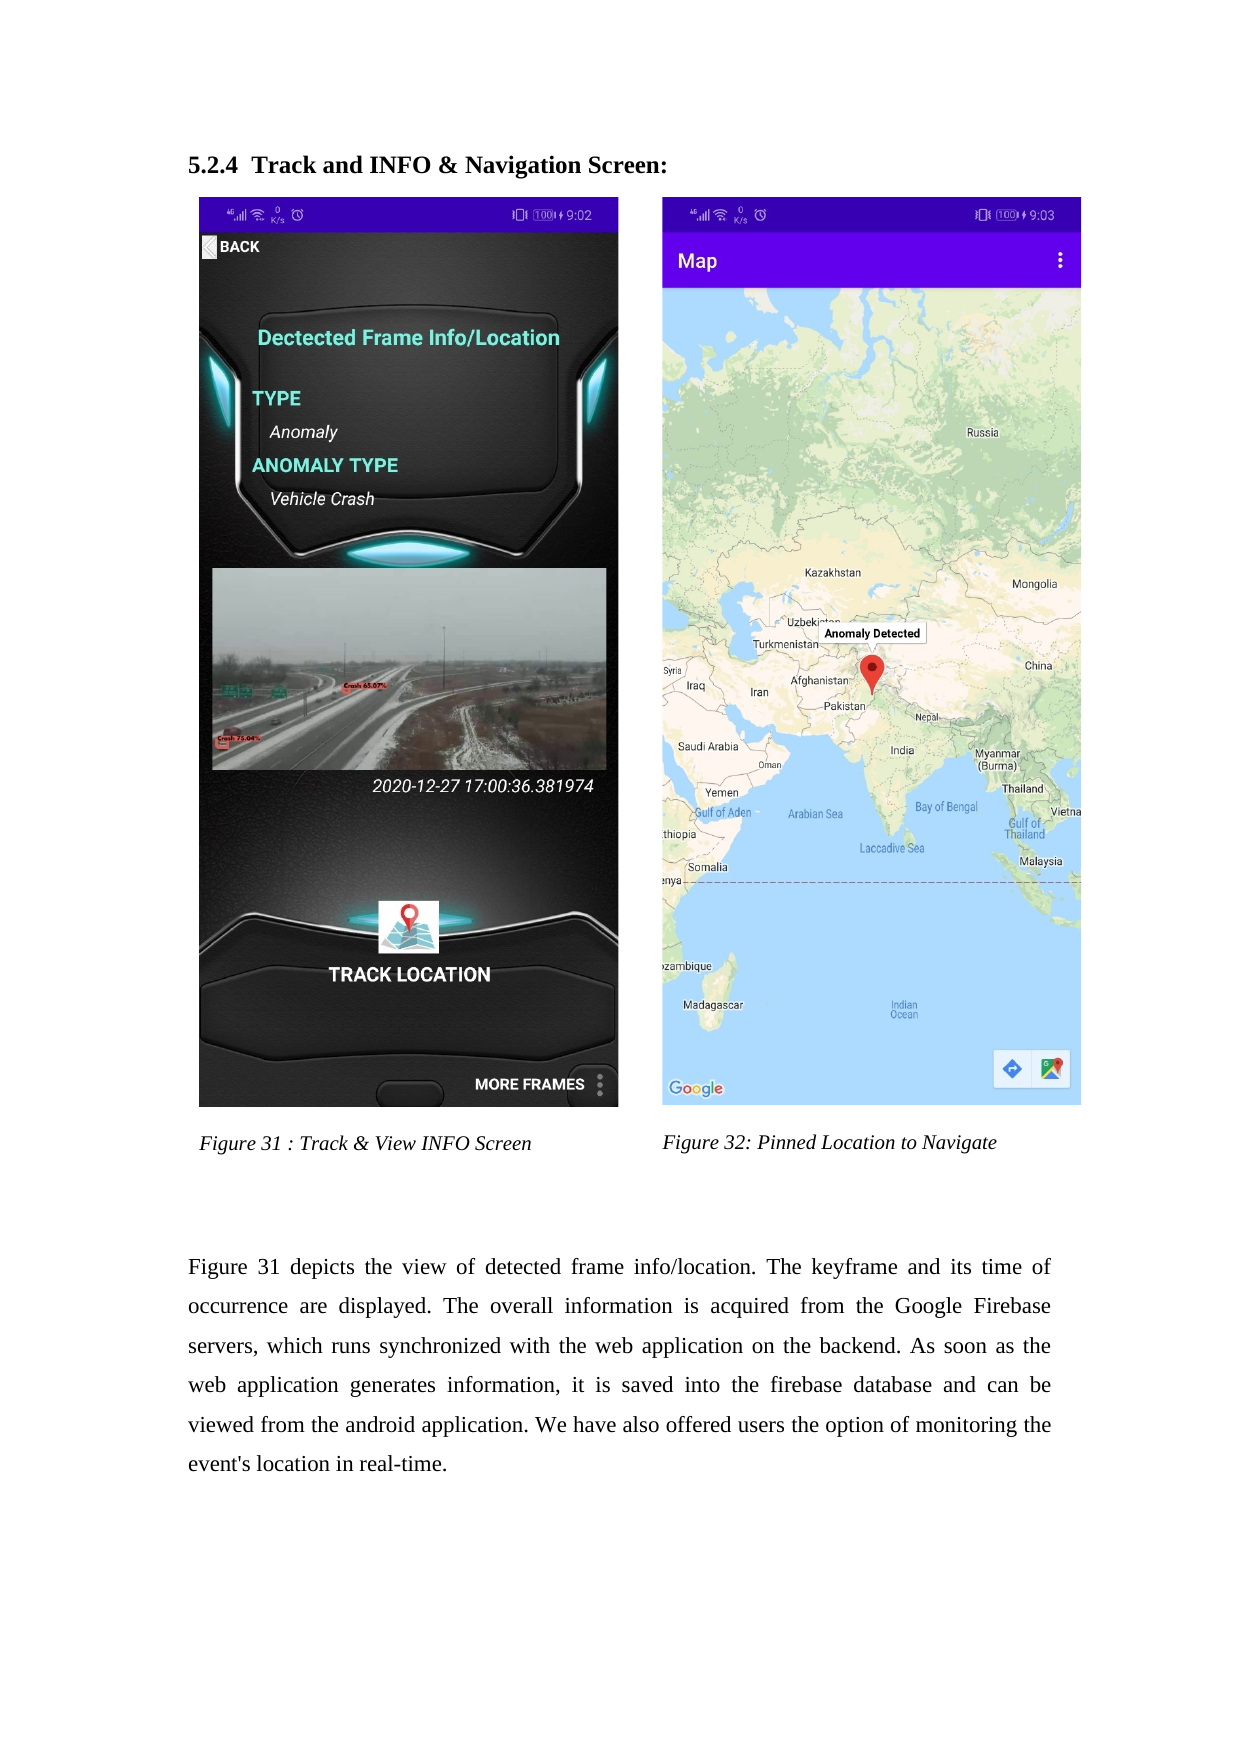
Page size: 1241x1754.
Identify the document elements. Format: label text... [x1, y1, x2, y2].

subtitle Track and INFO & Navigation Screen: [188, 150, 1052, 179]
picture [199, 197, 619, 1107]
text Figure 31 depicts the view of detected frame info/location. The keyframe and its time of occurrence are displayed. The overall information is acquired from the Google Firebase servers, which runs synchronized with the web application on the backend. As soon as the web application generates information, it is saved into the firebase database and can be viewed from the android application. We have also offered users the option of monitoring the event's location in real-time. [188, 1253, 1052, 1477]
table_header Figure 31 : Track & View INFO Screen [188, 185, 651, 1176]
table_header Figure 32: Pinned Location to Navigate [651, 185, 1114, 1176]
picture [662, 197, 1082, 1105]
